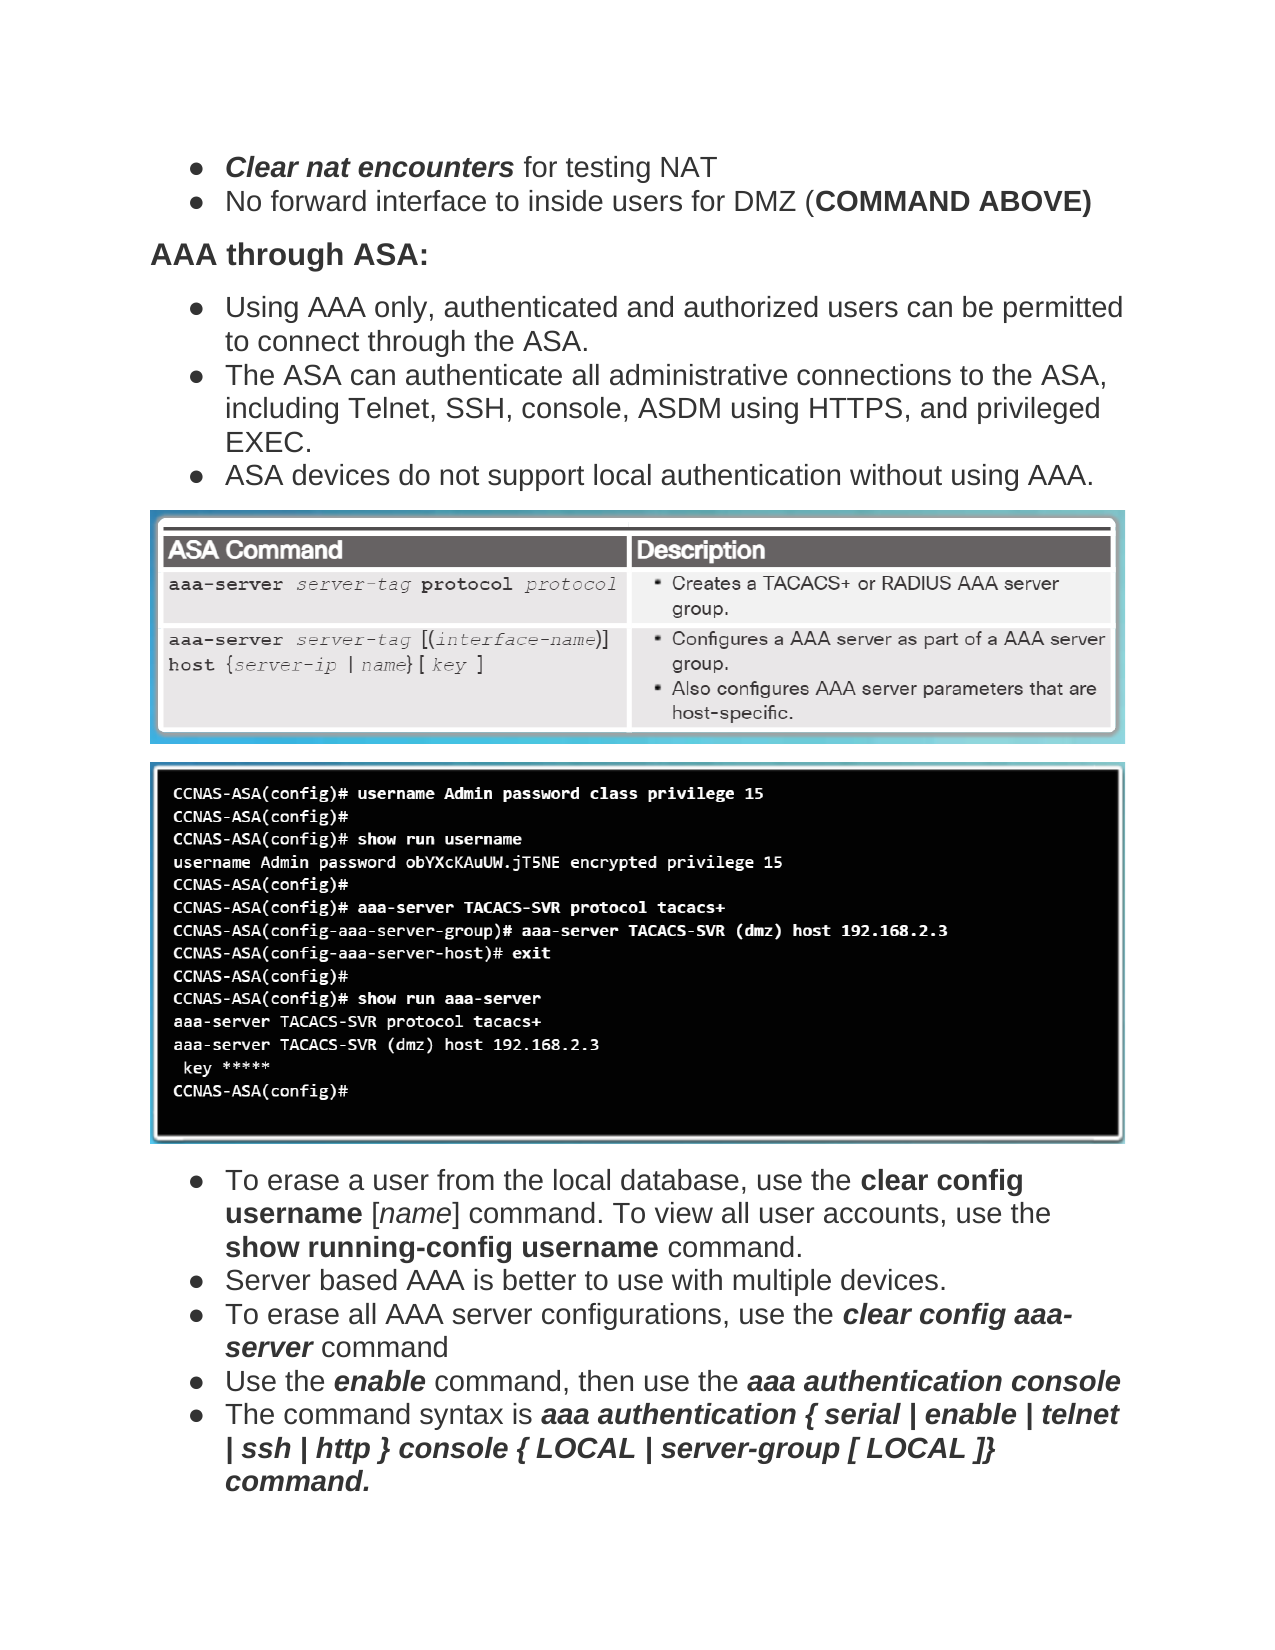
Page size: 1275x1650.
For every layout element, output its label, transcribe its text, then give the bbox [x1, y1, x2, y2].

list Use the enable command, then use the aaa authentication console [187, 1364, 1125, 1397]
text AAA through ASA: [150, 236, 1125, 272]
list The command syntax is aaa authentication { serial | enable | telnet | ssh | http } console { LOCAL | server-group [ LOCAL ]} command. [187, 1397, 1125, 1498]
picture [150, 510, 1125, 744]
list To erase all AAA server configurations, use the clear config aaa-server command [187, 1297, 1125, 1364]
list Clear nat encounters for testing NAT [187, 150, 1125, 183]
list ASA devices do not support local authentication without using AAA. [187, 458, 1125, 492]
picture [150, 762, 1125, 1144]
list Using AAA only, authenticated and authorized users can be permitted to connect through the ASA. [187, 291, 1125, 358]
list Server based AAA is better to use with multiple devices. [187, 1263, 1125, 1297]
list No forward interface to inside users for DMZ (COMMAND ABOVE) [187, 183, 1125, 217]
list The ASA can authenticate all administrative connections to the ASA, including Telnet, SSH, console, ASDM using HTTPS, and privileged EXEC. [187, 358, 1125, 458]
list To erase a user from the local database, use the clear config username [name] command. To view all user accounts, use the show running-config username command. [187, 1163, 1125, 1263]
